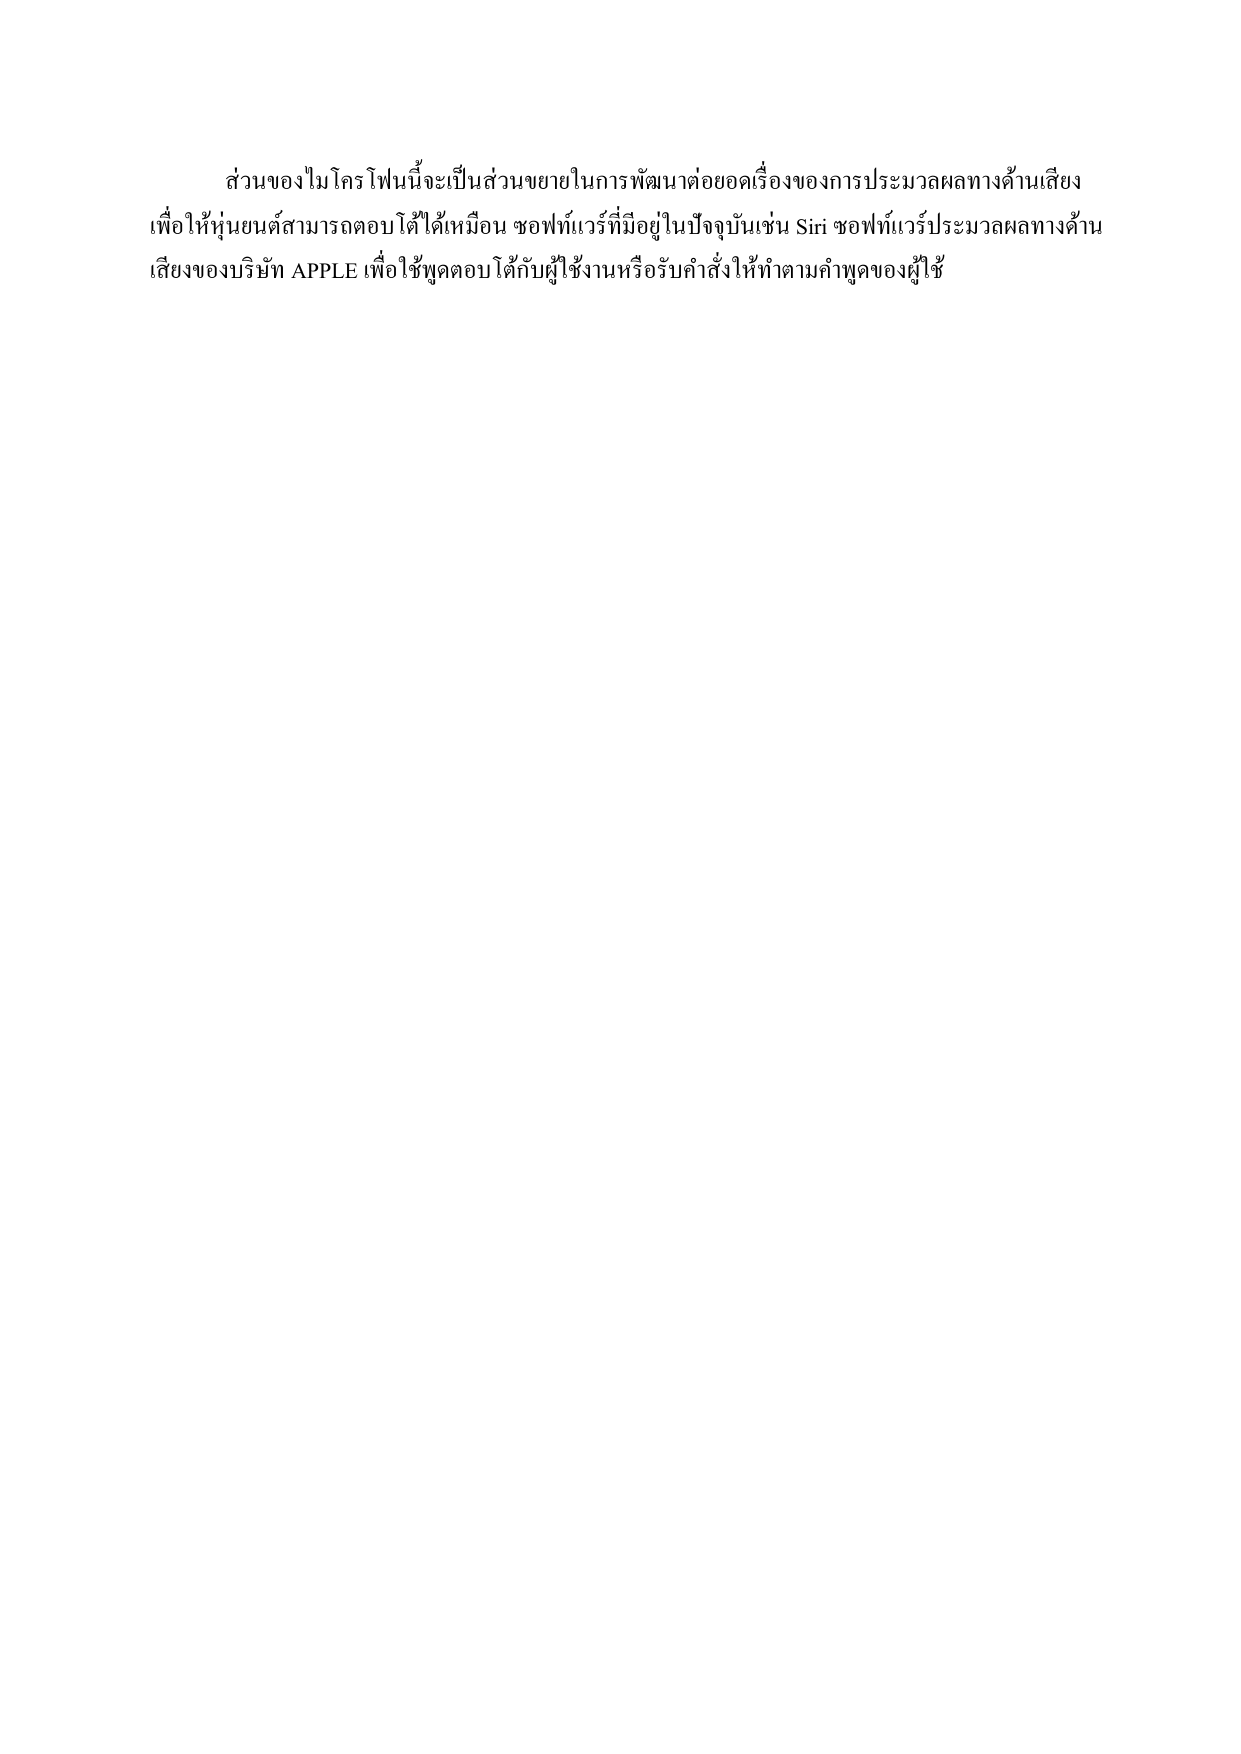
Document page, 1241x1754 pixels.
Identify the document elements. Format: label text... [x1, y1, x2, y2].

text ส่วนของไมโครโฟนนี้จะเป็นส่วนขยายในการพัฒนาต่อยอดเรื่องของการประมวลผลทางด้านเสียงเพื่อให้หุ่นยนต์สามารถตอบโต้ได้เหมือน ซอฟท์แวร์ที่มีอยู่ในปัจจุบันเช่น Siri ซอฟท์แวร์ประมวลผลทางด้านเสียงของบริษัท APPLE เพื่อใช้พูดตอบโต้กับผู้ใช้งานหรือรับคำสั่งให้ทำตามคำพูดของผู้ใช้ [150, 159, 1108, 287]
